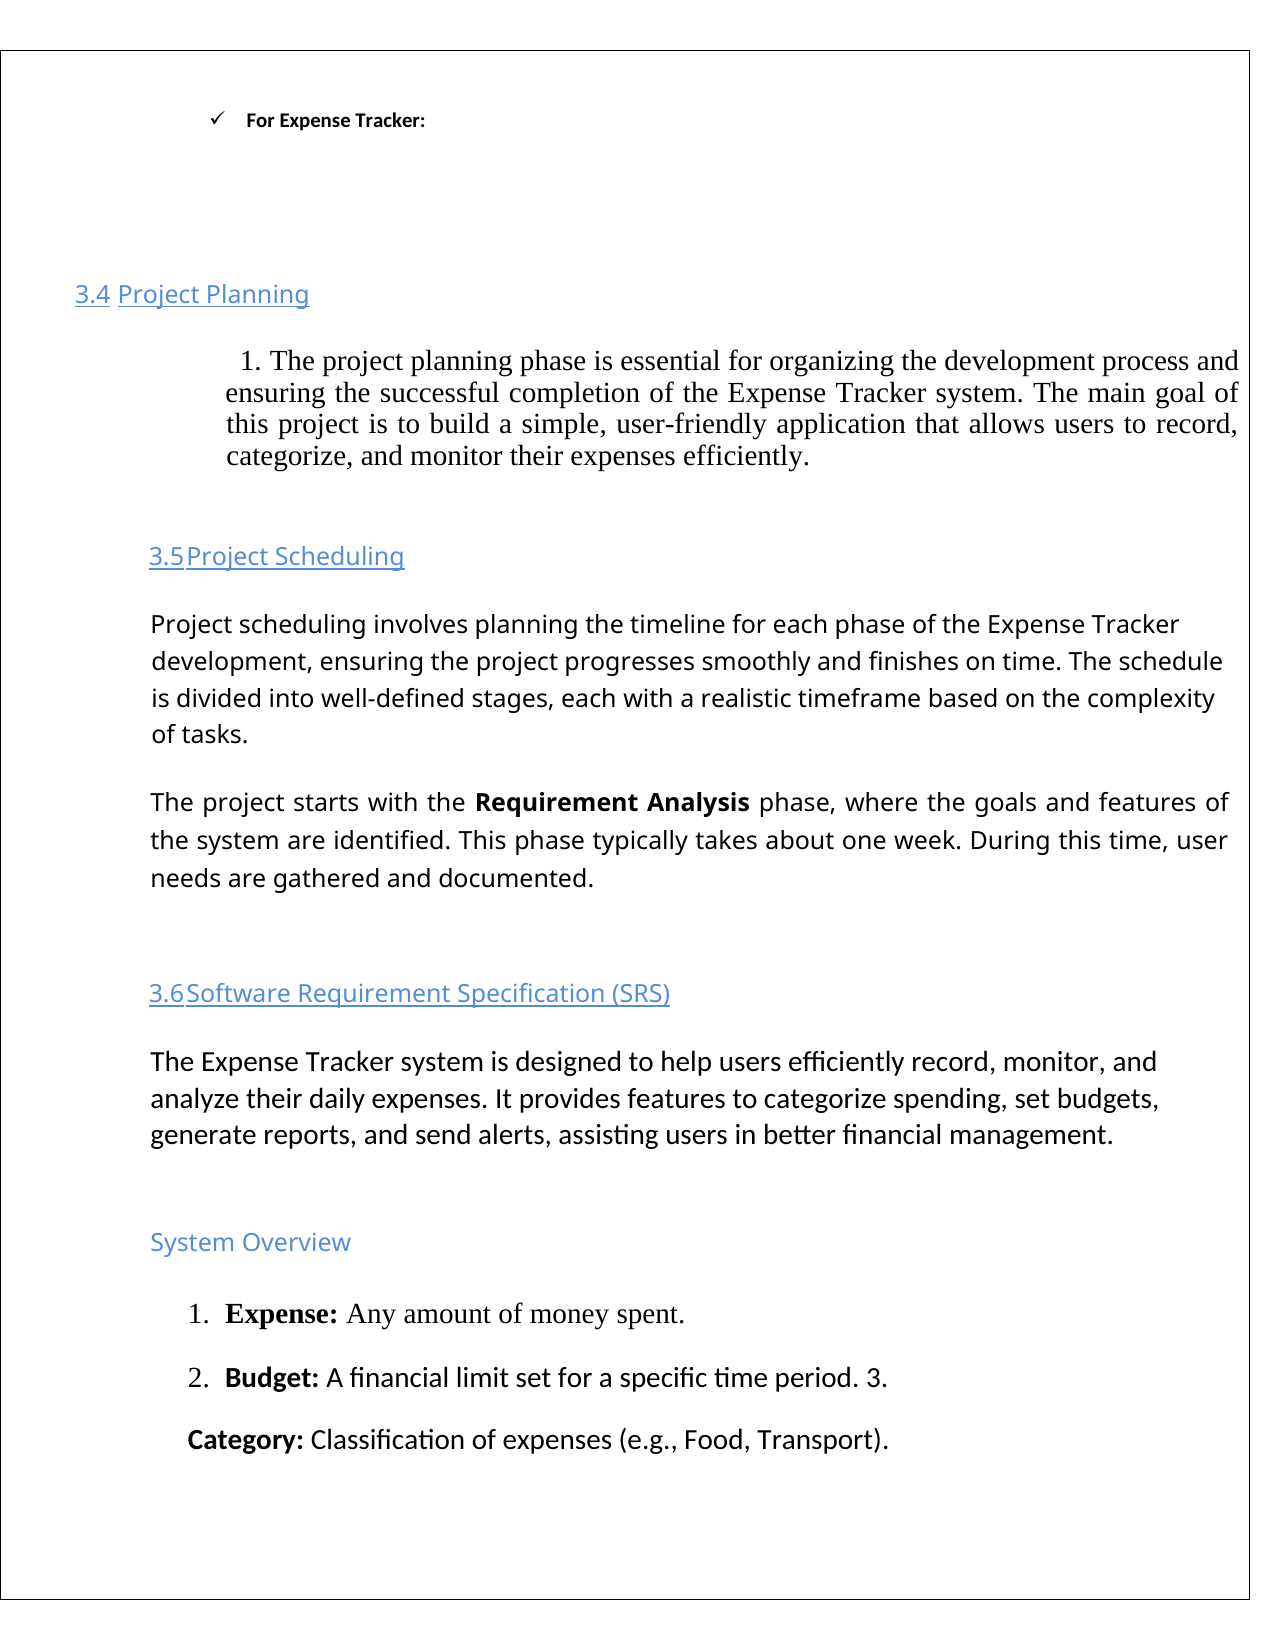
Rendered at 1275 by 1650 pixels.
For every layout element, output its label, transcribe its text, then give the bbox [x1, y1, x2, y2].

list Software Requirement Specification (SRS) [148, 976, 1249, 1010]
text Project scheduling involves planning the timeline for each phase of the Expense Tracker development, ensuring the project progresses smoothly and finishes on time. The schedule is divided into well-defined stages, each with a realistic timeframe based on the complexity of tasks. [150, 607, 1232, 751]
list Project Scheduling [148, 539, 1249, 573]
list Expense: Any amount of money spent. [188, 1298, 931, 1329]
text ensuring the successful completion of the Expense Tracker system. The main goal of this project is to build a simple, user-friendly application that allows users to record, categorize, and monitor their expenses efficiently. [225, 377, 1240, 472]
text 1. The project planning phase is essential for organizing the development process and [1, 343, 1239, 377]
list For Expense Tracker: [209, 107, 1249, 132]
text The project starts with the Requirement Analysis phase, where the goals and features of the system are identified. This phase typically takes about one week. During this time, user needs are gathered and documented. [150, 784, 1229, 895]
list Budget: A financial limit set for a specific time period. 3. Category: Classification of expenses (e.g., Food, Transport). [188, 1359, 931, 1457]
text System Overview [150, 1225, 1249, 1259]
text 3.4 Project Planning [1, 277, 1226, 311]
text The Expense Tracker system is designed to help users efficiently record, monitor, and analyze their daily expenses. It provides features to categorize spending, set budgets, generate reports, and send alerts, assisting users in better financial management. [150, 1043, 1249, 1152]
